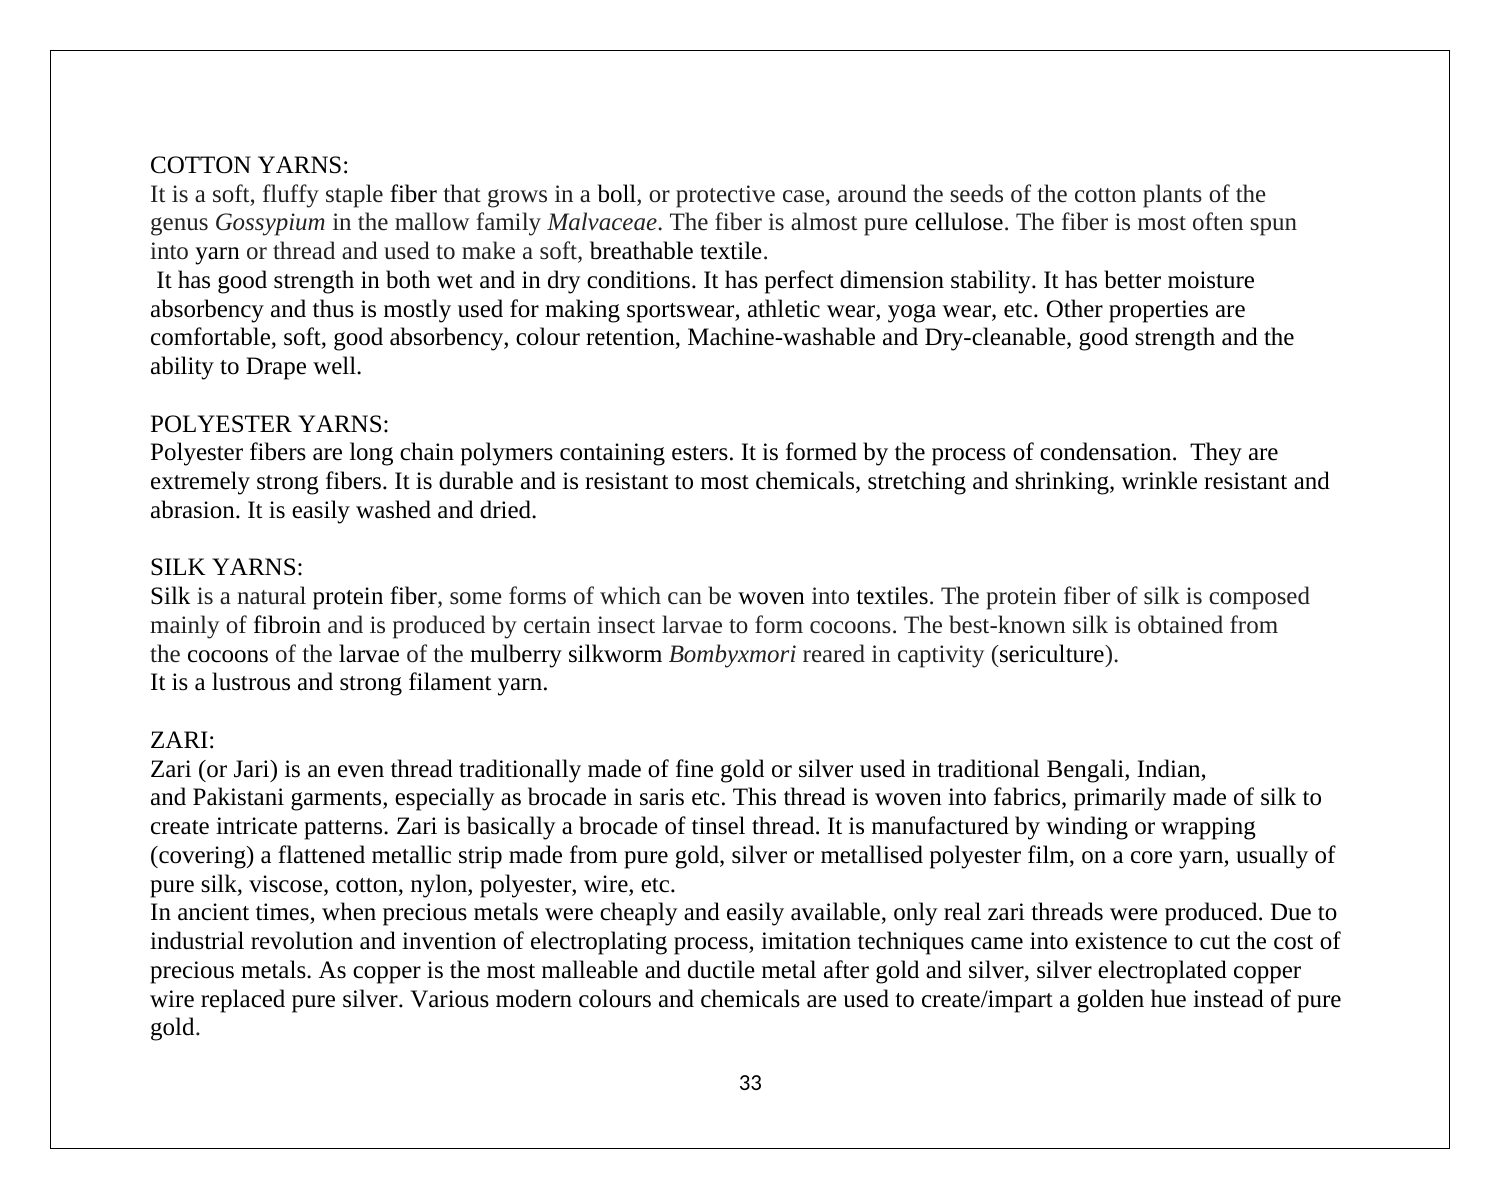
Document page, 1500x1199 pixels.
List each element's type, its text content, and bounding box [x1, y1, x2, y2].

text SILK YARNS: [150, 552, 1350, 581]
text In ancient times, when precious metals were cheaply and easily available, only real zari threads were produced. Due to industrial revolution and invention of electroplating process, imitation techniques came into existence to cut the cost of precious metals. As copper is the most malleable and ductile metal after gold and silver, silver electroplated copper wire replaced pure silver. Various modern colours and chemicals are used to create/impart a golden hue instead of pure gold. [150, 897, 1350, 1041]
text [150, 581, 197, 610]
text POLYESTER YARNS: [150, 409, 1350, 437]
text Polyester fibers are long chain polymers containing esters. It is formed by the process of condensation. They are extremely strong fibers. It is durable and is resistant to most chemicals, stretching and shrinking, wrinkle resistant and abrasion. It is easily washed and dried. [150, 437, 1350, 524]
text ZARI: [150, 725, 1350, 754]
text It is a lustrous and strong filament yarn. [150, 667, 1350, 696]
text It is a soft, fluffy staple fiber that grows in a boll, or protective case, around the seeds of the cotton plants of the genus Gossypium in the mallow family Malvaceae. The fiber is almost pure cellulose. The fiber is most often spun into yarn or thread and used to make a soft, breathable textile. [150, 179, 1350, 265]
text COTTON YARNS: [150, 150, 1350, 179]
text Zari (or Jari) is an even thread traditionally made of fine gold or silver used in traditional Bengali, Indian, and Pakistani garments, especially as brocade in saris etc. This thread is woven into fabrics, primarily made of silk to create intricate patterns. Zari is basically a brocade of tinsel thread. It is manufactured by winding or wrapping (covering) a flattened metallic strip made from pure gold, silver or metallised polyester film, on a core yarn, usually of pure silk, viscose, cotton, nylon, polyester, wire, etc. [150, 754, 1350, 897]
text It has good strength in both wet and in dry conditions. It has perfect dimension stability. It has better moisture absorbency and thus is mostly used for making sportswear, athletic wear, yoga wear, etc. Other properties are comfortable, soft, good absorbency, colour retention, Machine-washable and Dry-cleanable, good strength and the ability to Drape well. [150, 265, 1350, 380]
